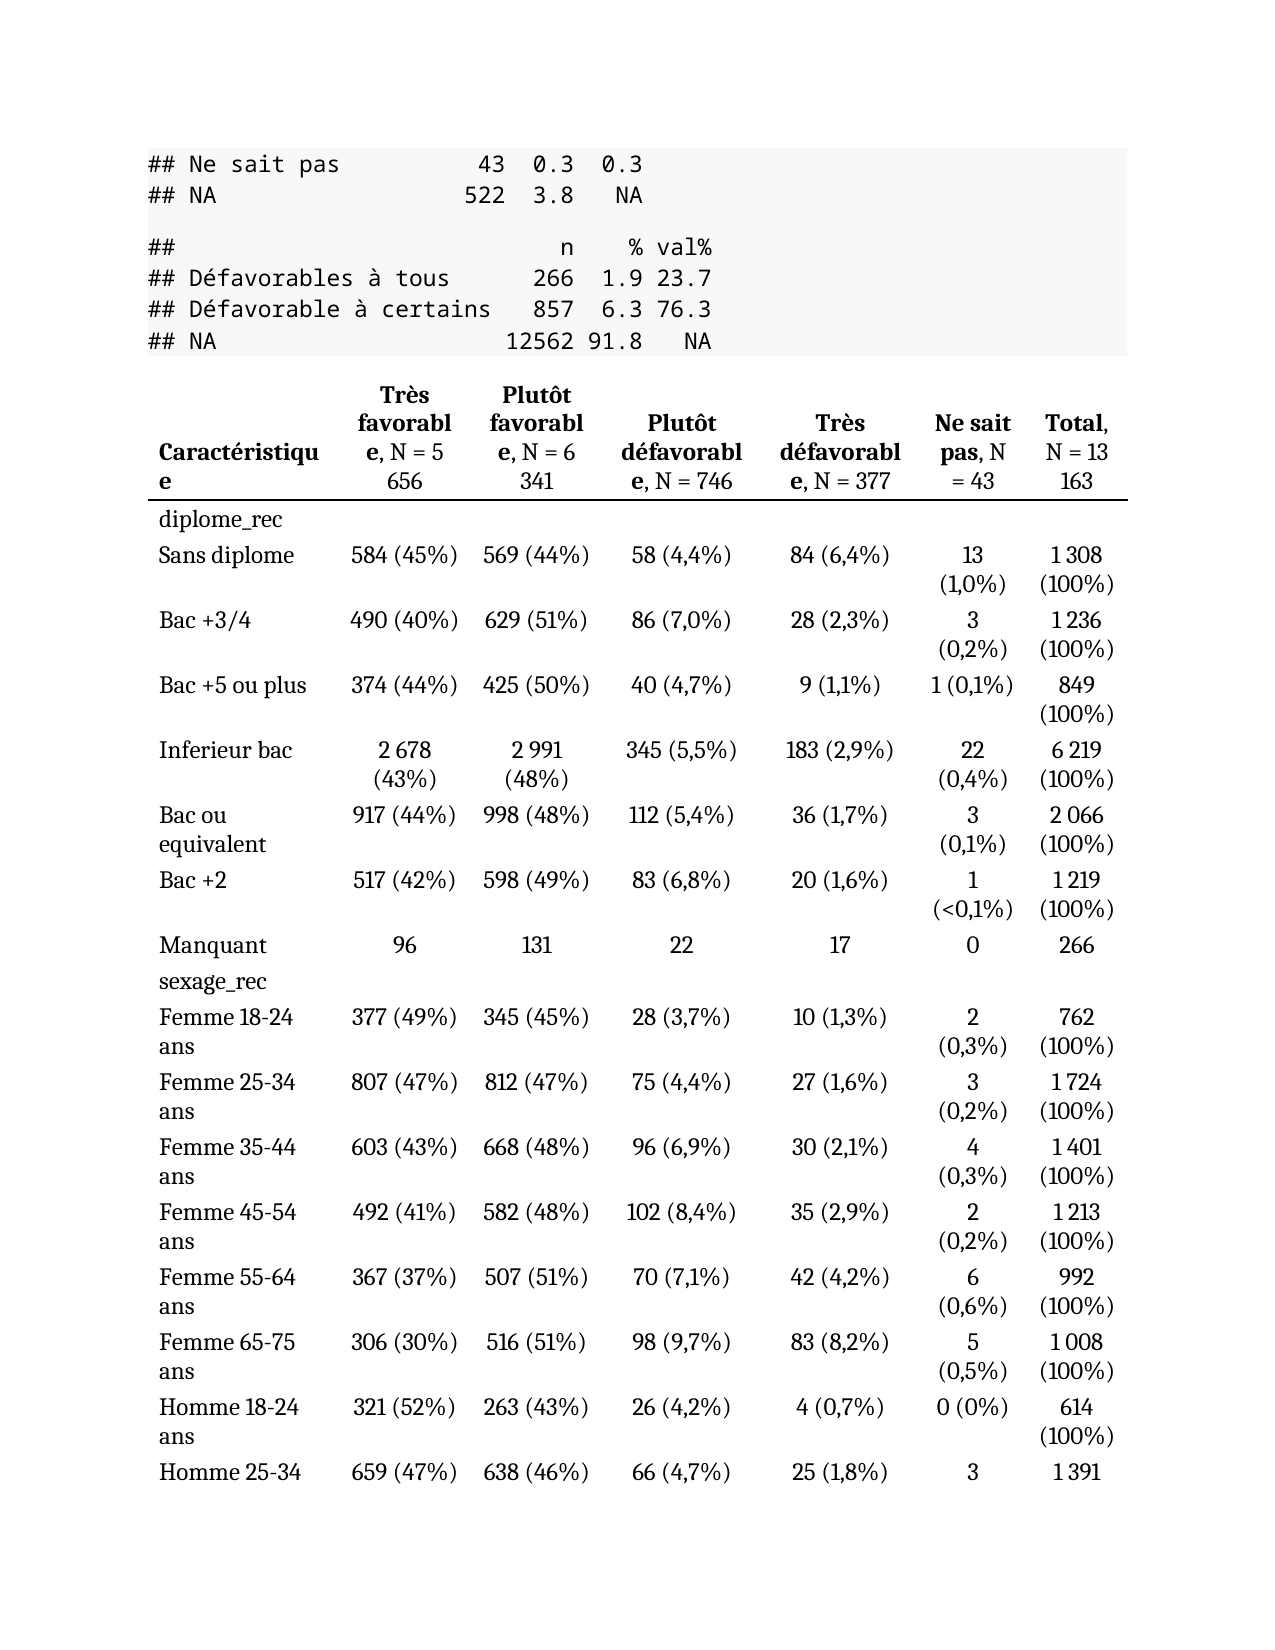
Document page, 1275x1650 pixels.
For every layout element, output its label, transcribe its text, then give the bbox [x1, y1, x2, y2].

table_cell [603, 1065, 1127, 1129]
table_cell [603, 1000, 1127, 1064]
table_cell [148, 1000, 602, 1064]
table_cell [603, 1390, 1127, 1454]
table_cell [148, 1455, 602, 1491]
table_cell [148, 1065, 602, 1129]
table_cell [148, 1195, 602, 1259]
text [148, 148, 1127, 210]
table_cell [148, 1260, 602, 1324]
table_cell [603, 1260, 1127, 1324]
text ## n % val% ## Défavorables à tous 266 1.9 23.7 ## Défavorable à certains 857 6.3 76.3 ## NA 12562 91.8 NA [148, 231, 1127, 356]
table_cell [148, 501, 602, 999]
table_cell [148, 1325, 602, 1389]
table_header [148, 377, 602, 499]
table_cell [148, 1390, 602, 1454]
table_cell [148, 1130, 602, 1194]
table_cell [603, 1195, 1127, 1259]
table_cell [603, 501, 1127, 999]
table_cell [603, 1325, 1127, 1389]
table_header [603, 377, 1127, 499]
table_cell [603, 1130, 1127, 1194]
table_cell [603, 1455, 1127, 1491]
